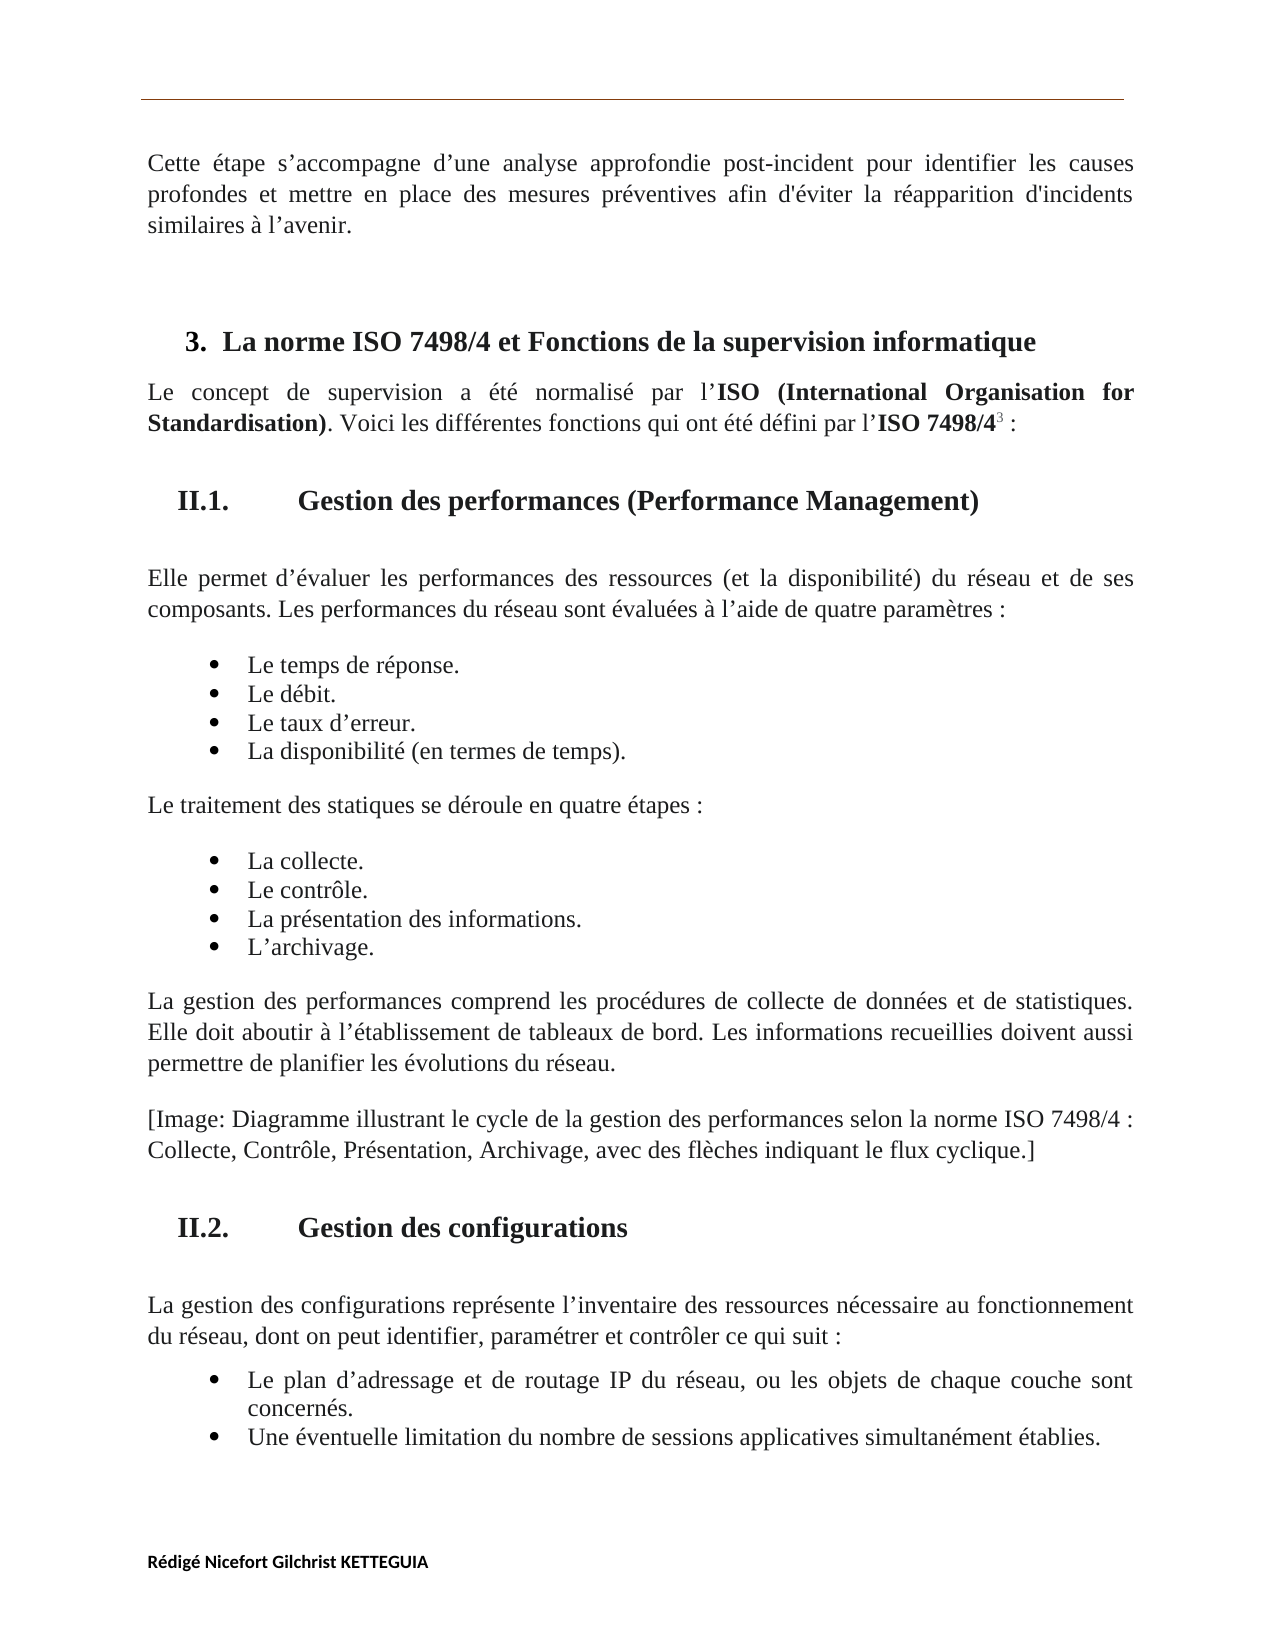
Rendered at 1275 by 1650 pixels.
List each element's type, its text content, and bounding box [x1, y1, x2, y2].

text La gestion des performances comprend les procédures de collecte de données et de statistiques. Elle doit aboutir à l’établissement de tableaux de bord. Les informations recueillies doivent aussi permettre de planifier les évolutions du réseau. [147, 986, 1135, 1077]
text Elle permet d’évaluer les performances des ressources (et la disponibilité) du réseau et de ses composants. Les performances du réseau sont évaluées à l’aide de quatre paramètres : [147, 563, 1135, 623]
list Le plan d’adressage et de routage IP du réseau, ou les objets de chaque couche sont concernés. [210, 1365, 1135, 1422]
text Le traitement des statiques se déroule en quatre étapes : [147, 790, 1135, 819]
text Cette étape s’accompagne d’une analyse approfondie post-incident pour identifier les causes profondes et mettre en place des mesures préventives afin d'éviter la réapparition d'incidents similaires à l’avenir. [147, 148, 1135, 239]
list Le taux d’erreur. [210, 708, 1135, 736]
text [Image: Diagramme illustrant le cycle de la gestion des performances selon la norme ISO 7498/4 : Collecte, Contrôle, Présentation, Archivage, avec des flèches indiquant le flux cyclique.] [147, 1104, 1135, 1164]
list Une éventuelle limitation du nombre de sessions applicatives simultanément établies. [210, 1422, 1135, 1451]
list Le débit. [210, 679, 1135, 708]
list La norme ISO 7498/4 et Fonctions de la supervision informatique [185, 324, 1135, 358]
list La présentation des informations. [210, 904, 1135, 932]
list Gestion des configurations [177, 1210, 1135, 1244]
text Le concept de supervision a été normalisé par l’ISO (International Organisation for Standardisation). Voici les différentes fonctions qui ont été défini par l’ISO 7498/43 : [147, 377, 1135, 437]
list La collecte. [210, 846, 1135, 875]
list L’archivage. [210, 932, 1135, 961]
list Le temps de réponse. [210, 650, 1135, 679]
list La disponibilité (en termes de temps). [210, 736, 1135, 765]
list Le contrôle. [210, 875, 1135, 904]
text La gestion des configurations représente l’inventaire des ressources nécessaire au fonctionnement du réseau, dont on peut identifier, paramétrer et contrôler ce qui suit : [147, 1290, 1135, 1350]
list Gestion des performances (Performance Management) [177, 483, 1135, 517]
